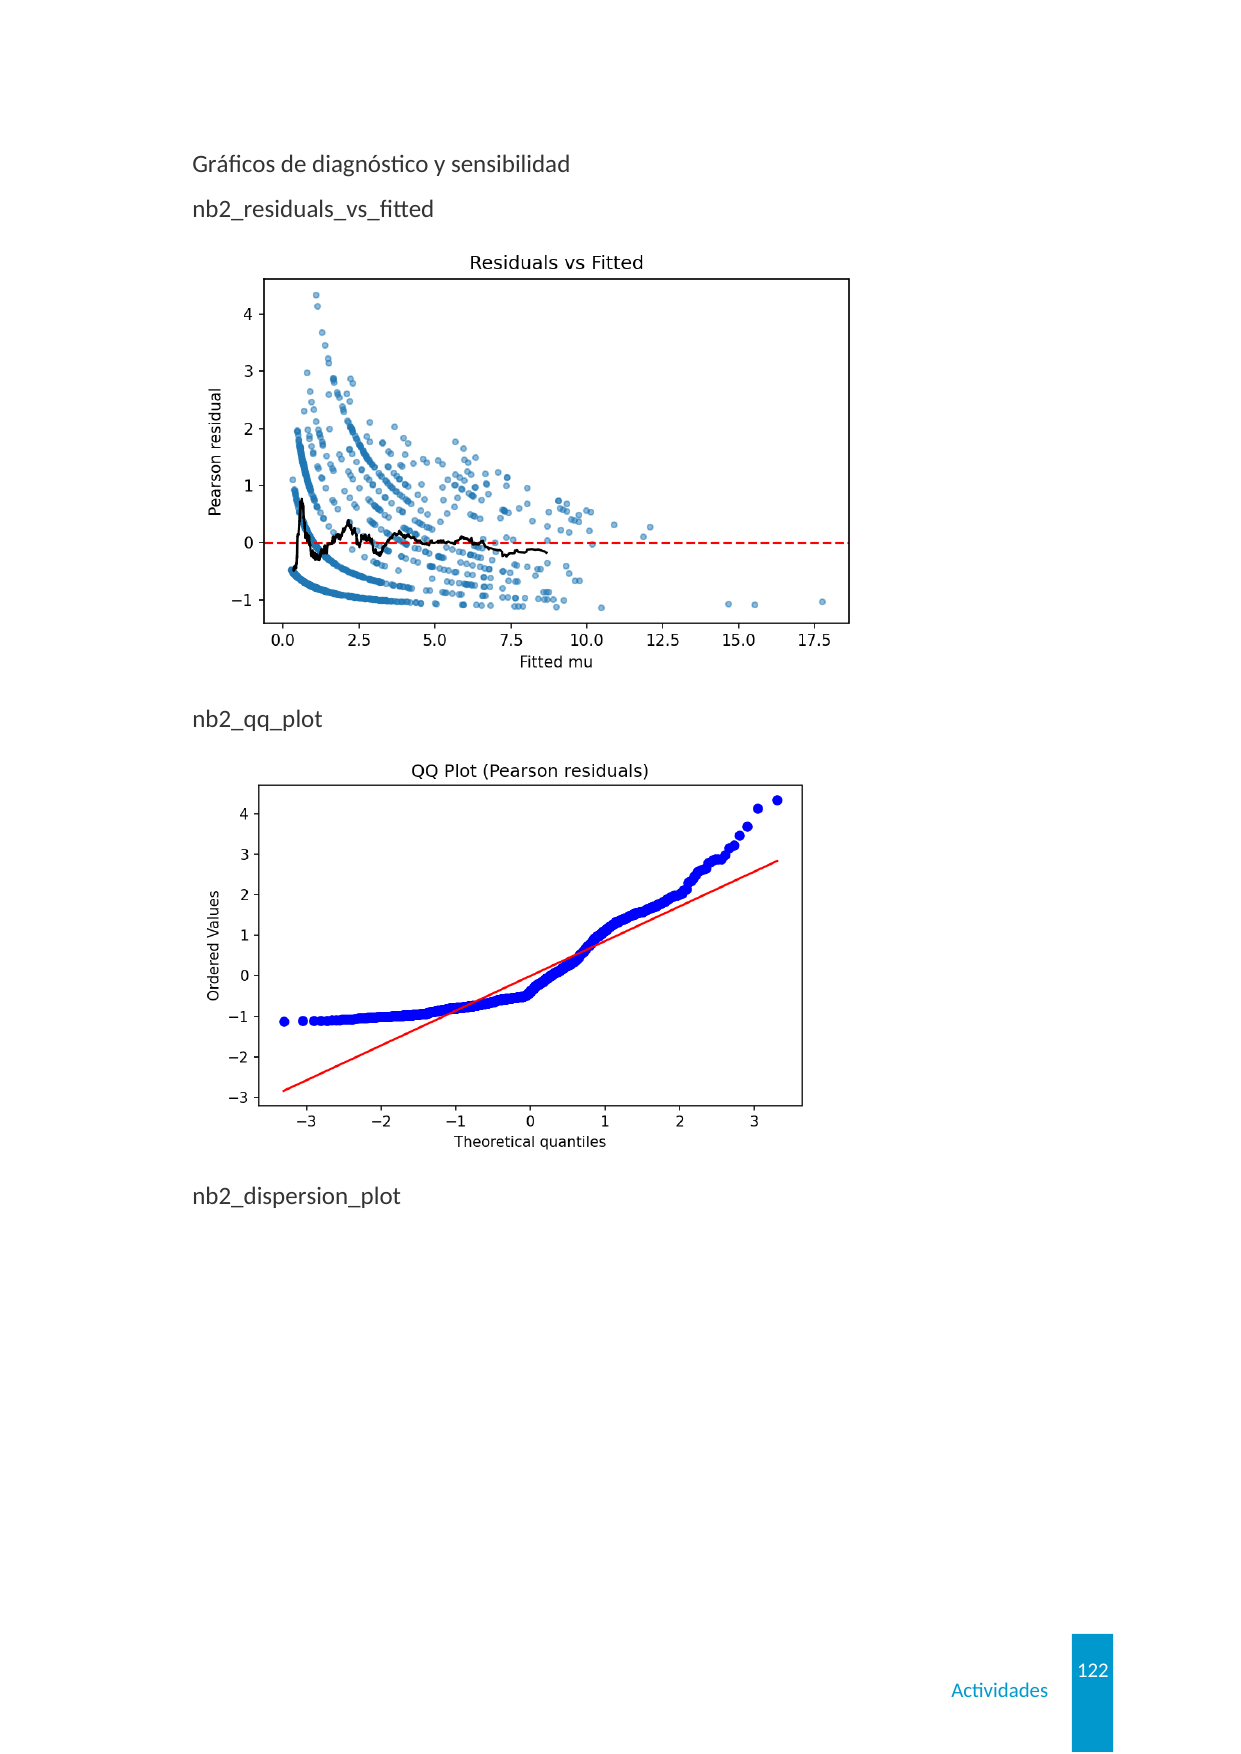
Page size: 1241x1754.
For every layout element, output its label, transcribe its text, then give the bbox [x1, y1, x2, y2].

picture [192, 239, 865, 688]
text nb2_dispersion_plot [192, 1181, 1048, 1211]
text nb2_residuals_vs_fitted [192, 193, 1048, 224]
picture [192, 748, 817, 1166]
text Gráficos de diagnóstico y sensibilidad [192, 148, 1048, 178]
text nb2_qq_plot [192, 703, 1048, 733]
